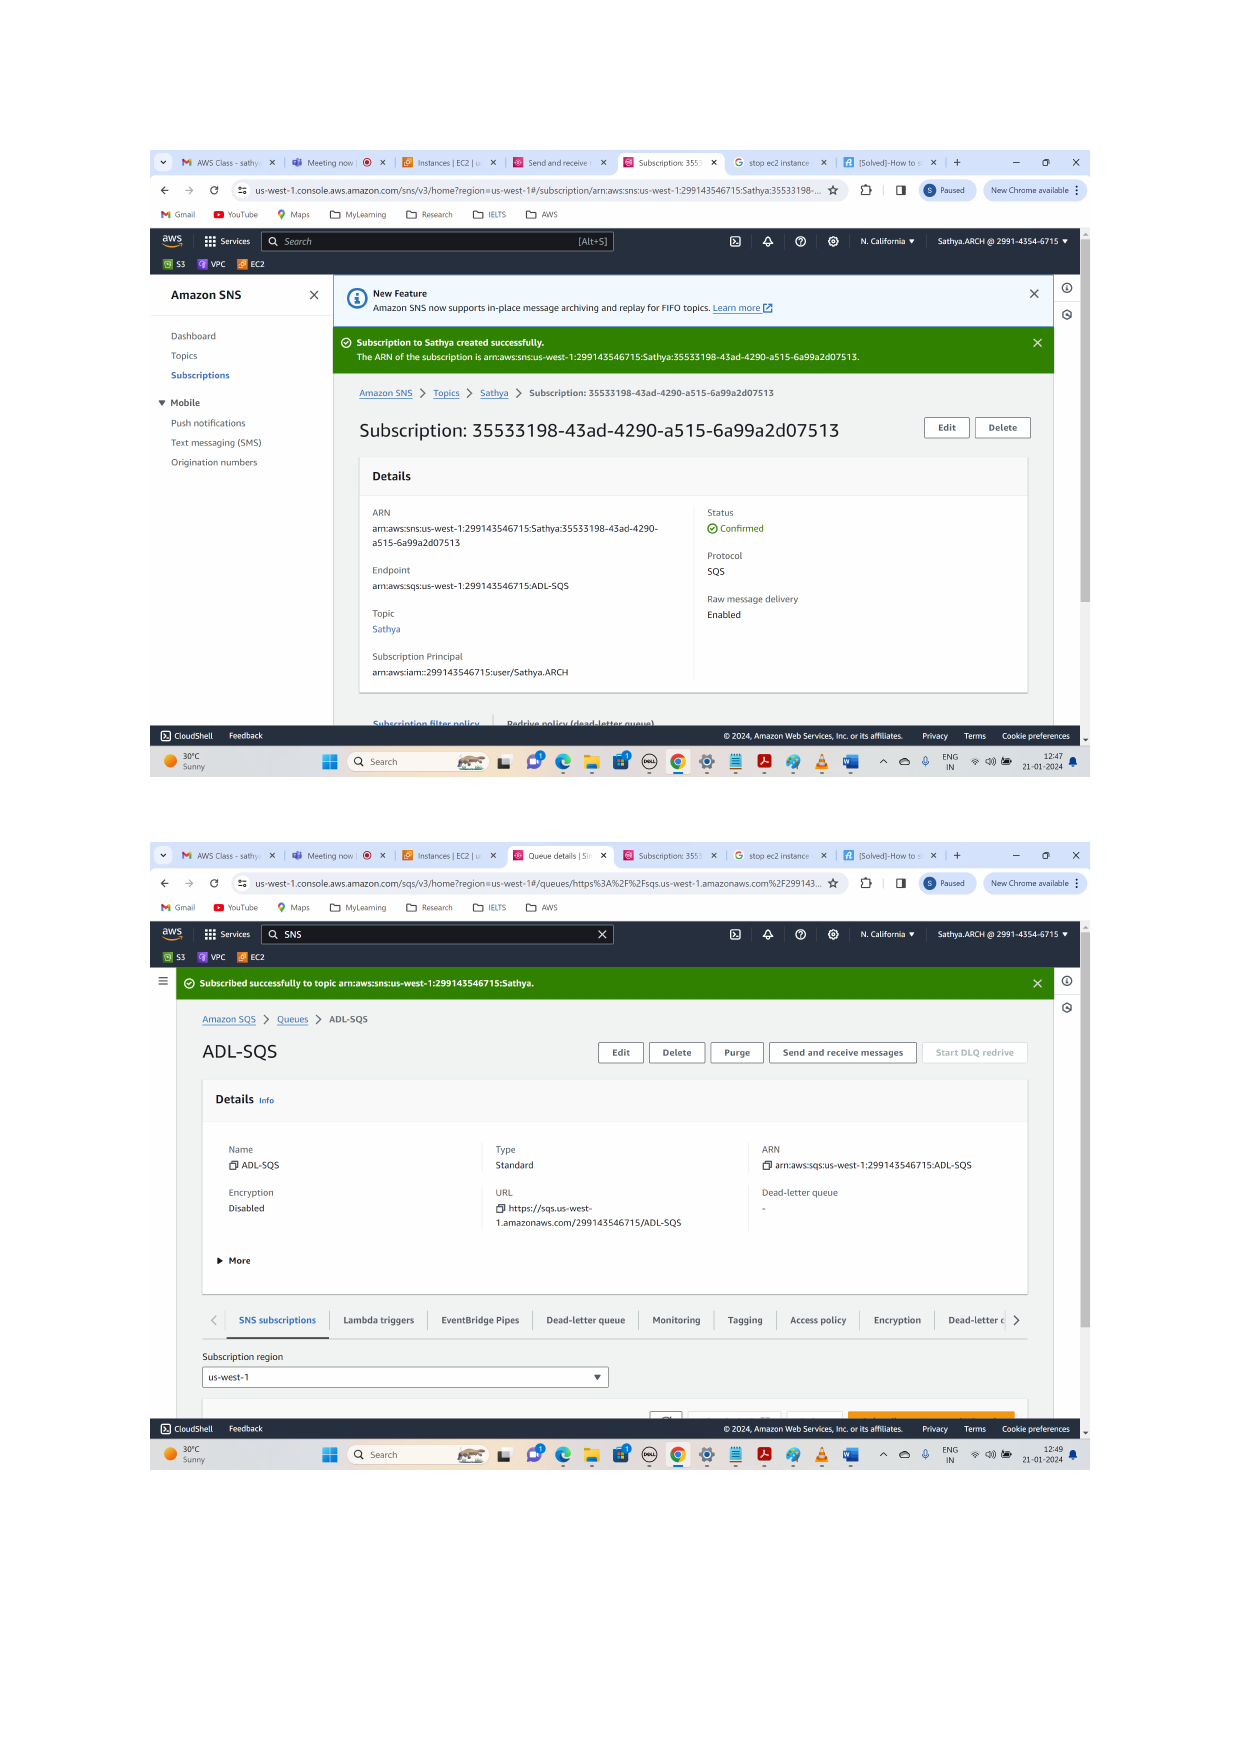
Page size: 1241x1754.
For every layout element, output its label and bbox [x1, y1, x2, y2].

picture [150, 150, 1091, 777]
picture [150, 842, 1091, 1470]
